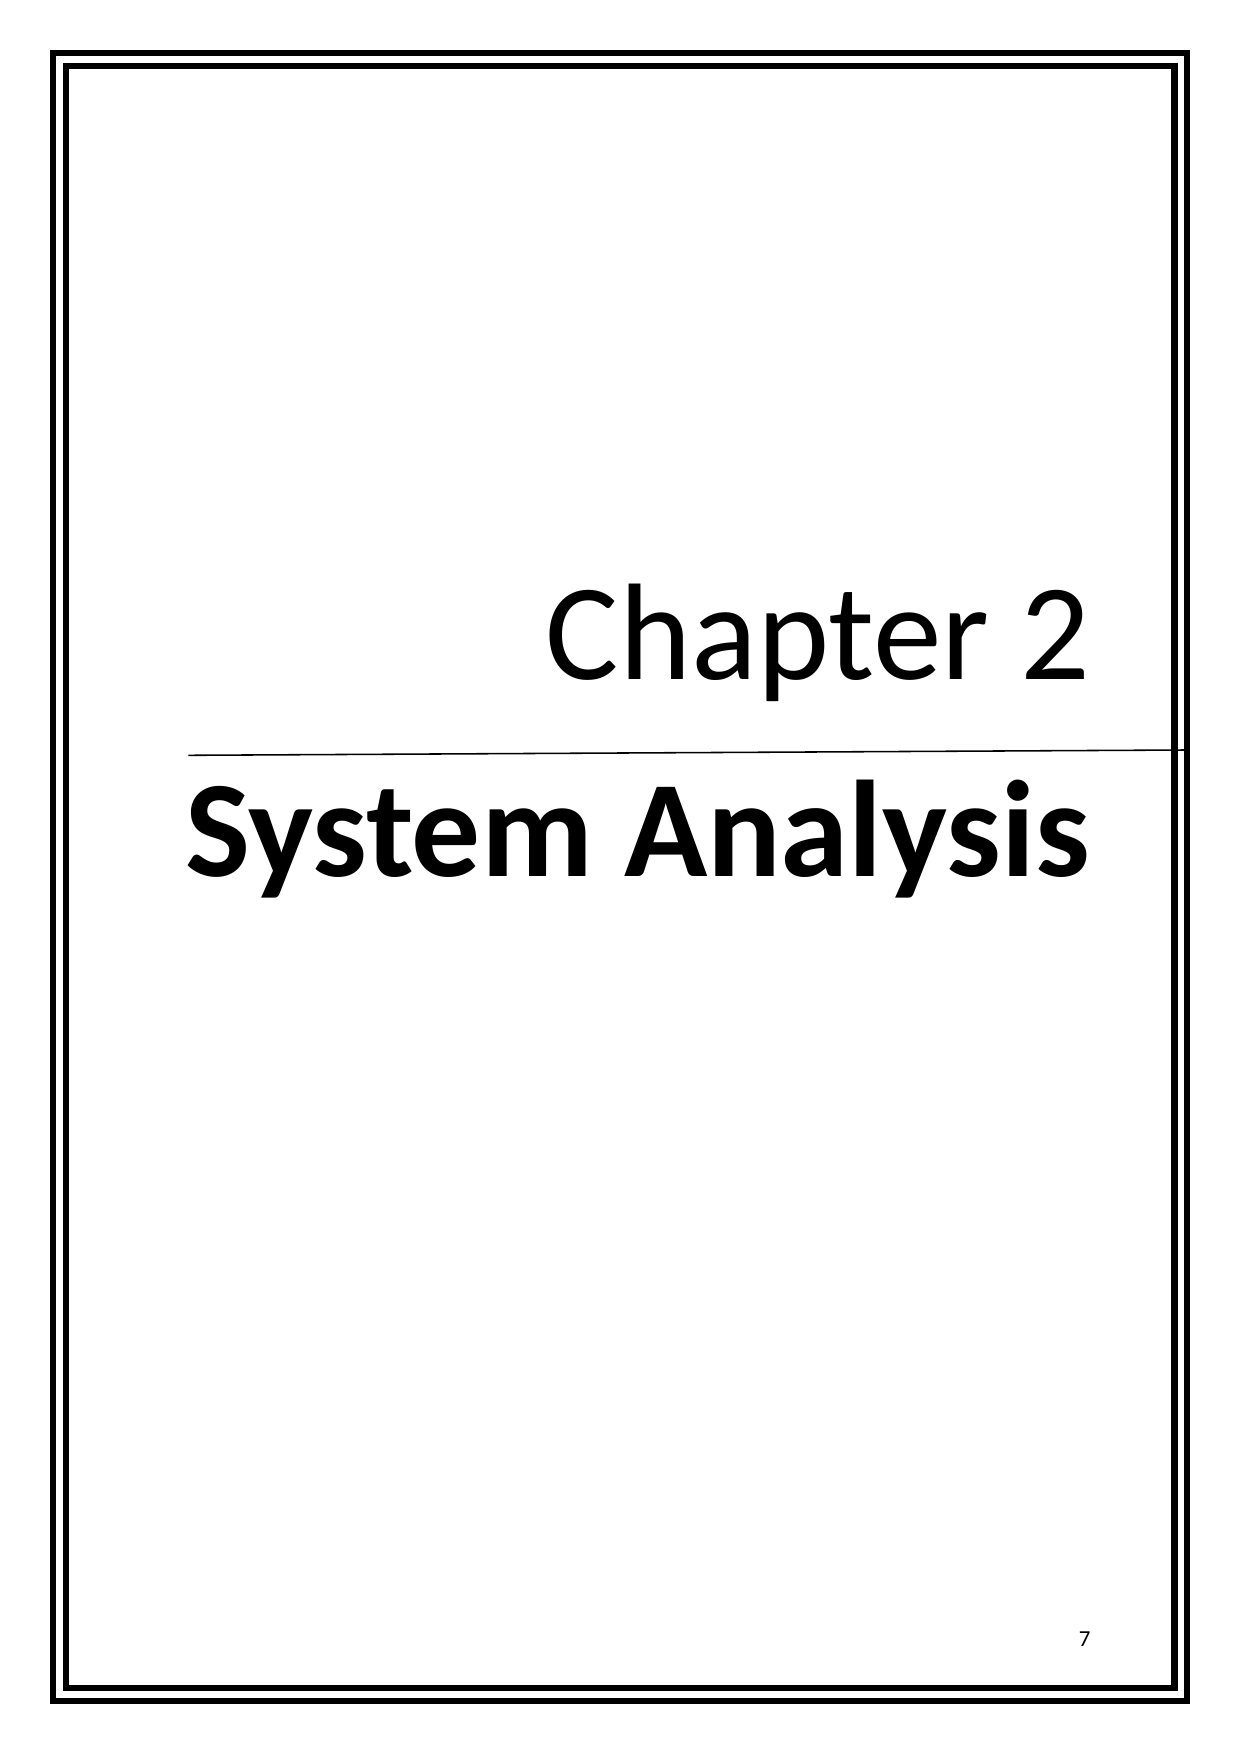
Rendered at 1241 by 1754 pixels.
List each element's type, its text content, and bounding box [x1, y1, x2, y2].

text System Analysis [150, 743, 1090, 911]
text Chapter 2 [150, 546, 1090, 713]
